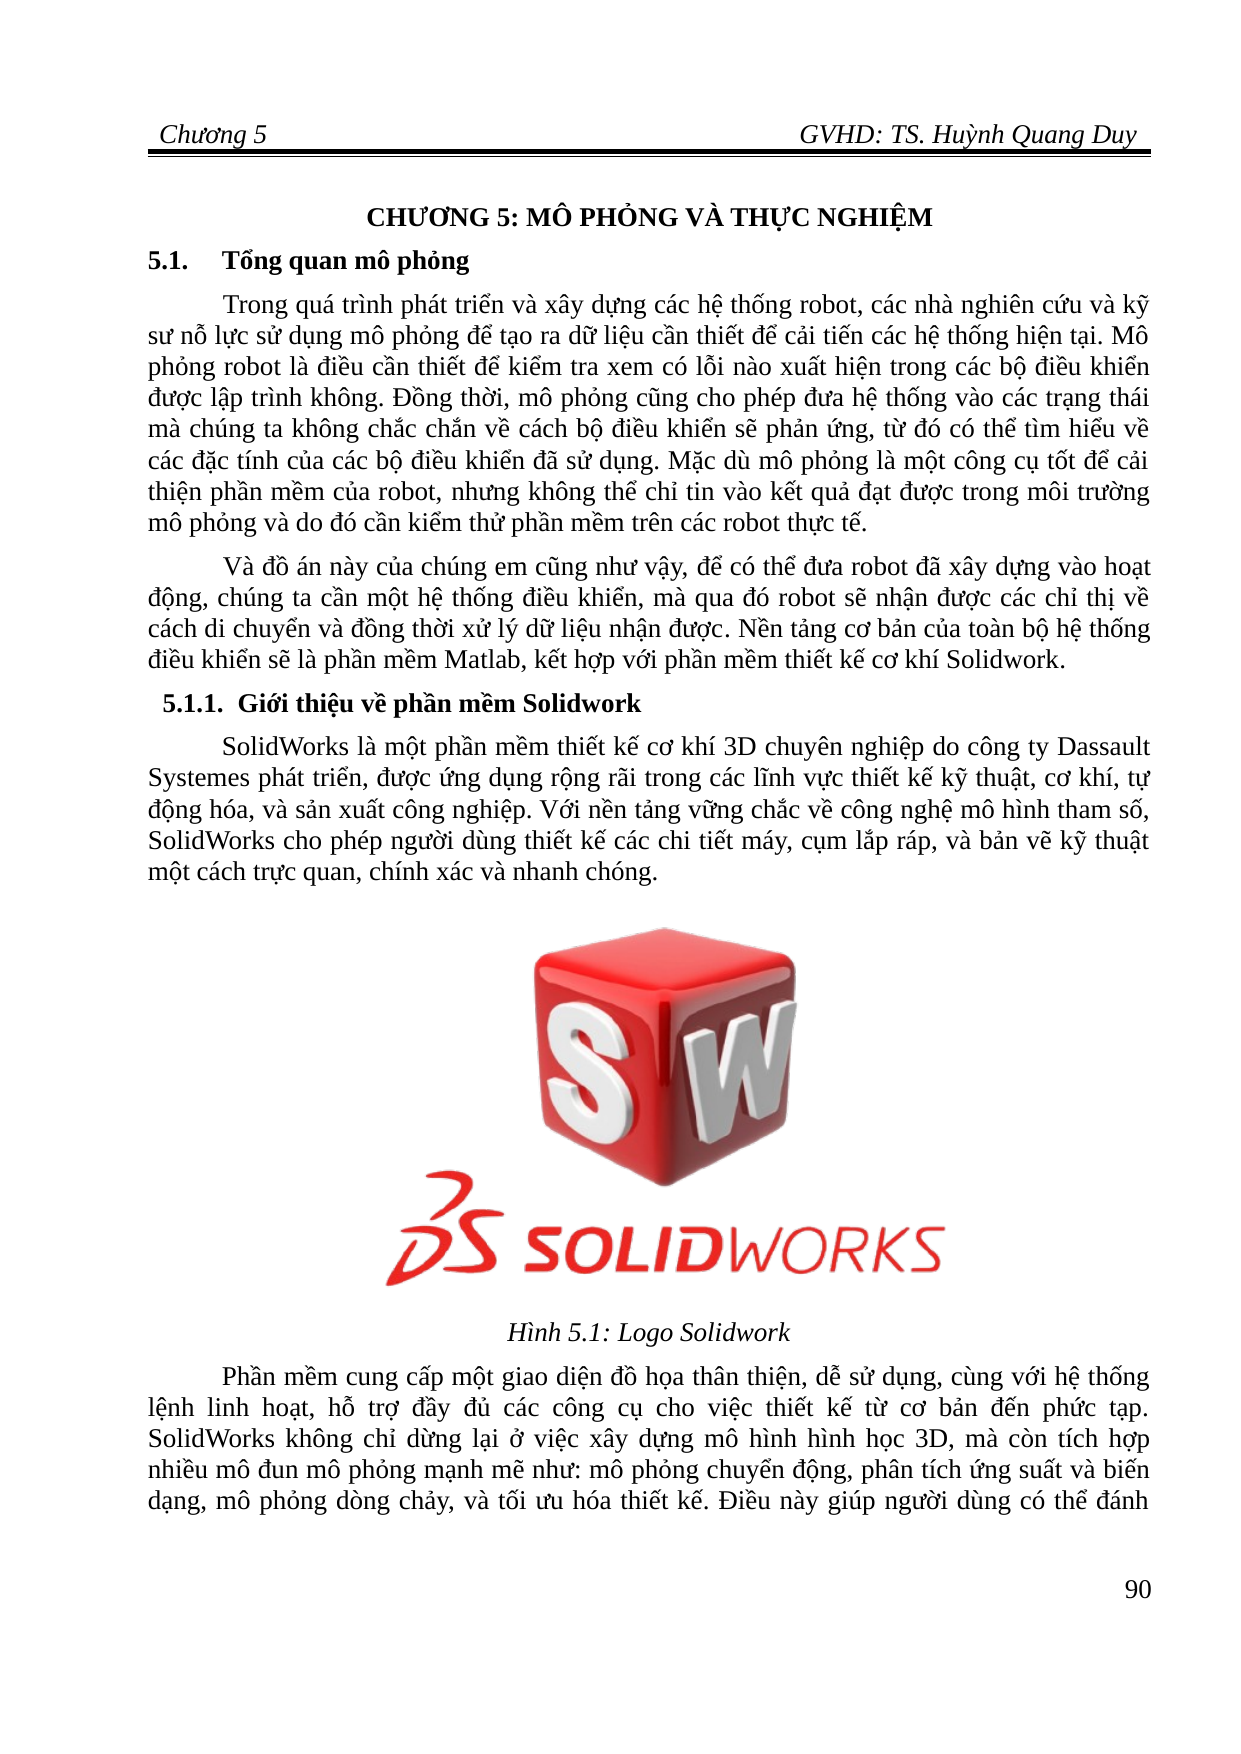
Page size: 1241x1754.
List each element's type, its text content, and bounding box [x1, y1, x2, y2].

text SolidWorks là một phần mềm thiết kế cơ khí 3D chuyên nghiệp do công ty Dassault Systemes phát triển, được ứng dụng rộng rãi trong các lĩnh vực thiết kế kỹ thuật, cơ khí, tự động hóa, và sản xuất công nghiệp. Với nền tảng vững chắc về công nghệ mô hình tham số, SolidWorks cho phép người dùng thiết kế các chi tiết máy, cụm lắp ráp, và bản vẽ kỹ thuật một cách trực quan, chính xác và nhanh chóng. [148, 730, 1152, 886]
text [148, 1360, 1152, 1516]
text Hình 5.1: Logo Solidwork [148, 1316, 1152, 1347]
list Giới thiệu về phần mềm Solidwork [162, 687, 1152, 718]
subtitle CHƯƠNG 5: MÔ PHỎNG VÀ THỰC NGHIỆM [148, 201, 1152, 232]
picture [363, 898, 966, 1304]
list Tổng quan mô phỏng [148, 244, 1152, 276]
text Trong quá trình phát triển và xây dựng các hệ thống robot, các nhà nghiên cứu và kỹ sư nỗ lực sử dụng mô phỏng để tạo ra dữ liệu cần thiết để cải tiến các hệ thống hiện tại. Mô phỏng robot là điều cần thiết để kiểm tra xem có lỗi nào xuất hiện trong các bộ điều khiển được lập trình không. Đồng thời, mô phỏng cũng cho phép đưa hệ thống vào các trạng thái mà chúng ta không chắc chắn về cách bộ điều khiển sẽ phản ứng, từ đó có thể tìm hiểu về các đặc tính của các bộ điều khiển đã sử dụng. Mặc dù mô phỏng là một công cụ tốt để cải thiện phần mềm của robot, nhưng không thể chỉ tin vào kết quả đạt được trong môi trường mô phỏng và do đó cần kiểm thử phần mềm trên các robot thực tế. [148, 288, 1152, 537]
text Và đồ án này của chúng em cũng như vậy, để có thể đưa robot đã xây dựng vào hoạt động, chúng ta cần một hệ thống điều khiển, mà qua đó robot sẽ nhận được các chỉ thị về cách di chuyển và đồng thời xử lý dữ liệu nhận được. Nền tảng cơ bản của toàn bộ hệ thống điều khiển sẽ là phần mềm Matlab, kết hợp với phần mềm thiết kế cơ khí Solidwork. [148, 550, 1152, 674]
